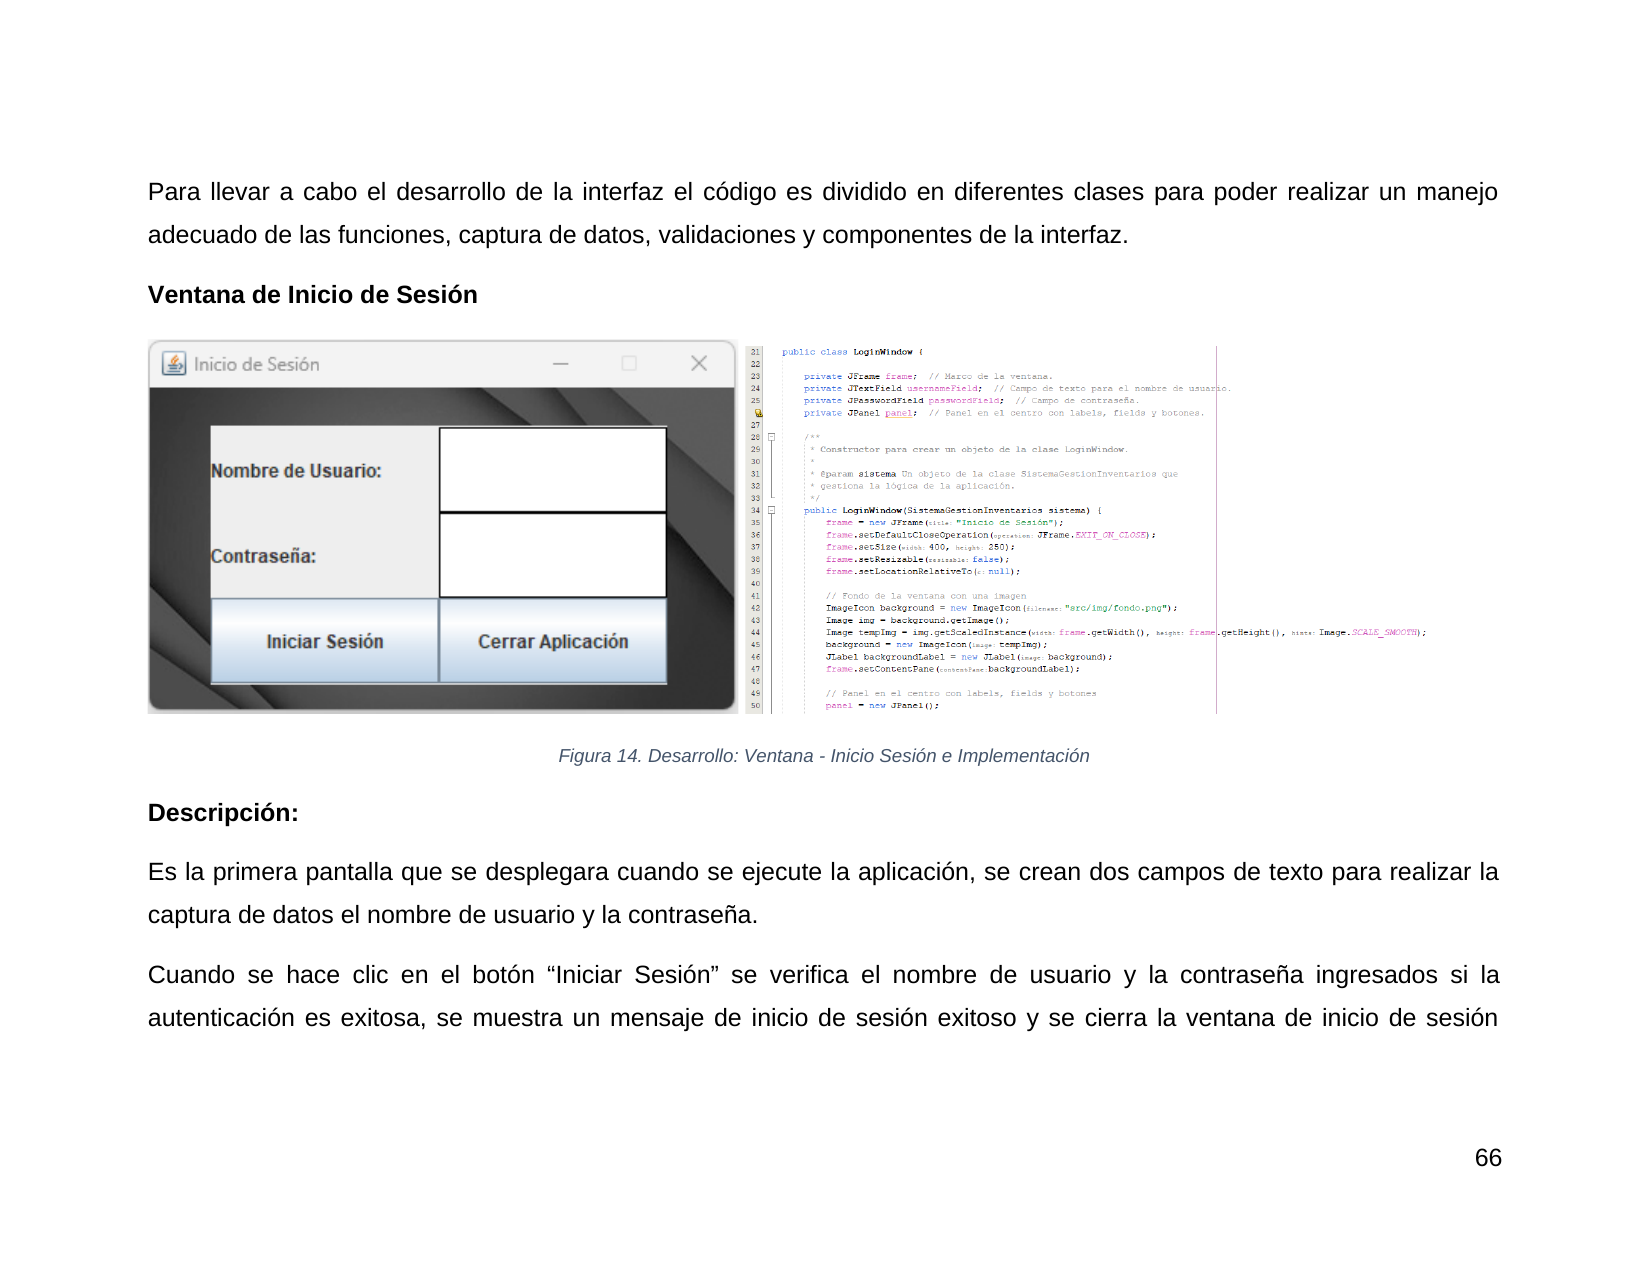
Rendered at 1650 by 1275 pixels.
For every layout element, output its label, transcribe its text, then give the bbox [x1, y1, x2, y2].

text Ventana de Inicio de Sesión [148, 280, 1502, 309]
picture [745, 346, 1429, 714]
text Figura 14. Desarrollo: Ventana - Inicio Sesión e Implementación [148, 744, 1502, 766]
picture [147, 339, 739, 714]
text Descripción: [148, 798, 1502, 826]
text Es la primera pantalla que se desplegara cuando se ejecute la aplicación, se crean dos campos de texto para realizar la captura de datos el nombre de usuario y la contraseña. [148, 857, 1502, 929]
text Para llevar a cabo el desarrollo de la interfaz el código es dividido en diferentes clases para poder realizar un manejo adecuado de las funciones, captura de datos, validaciones y componentes de la interfaz. [148, 177, 1502, 249]
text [148, 960, 1502, 1032]
